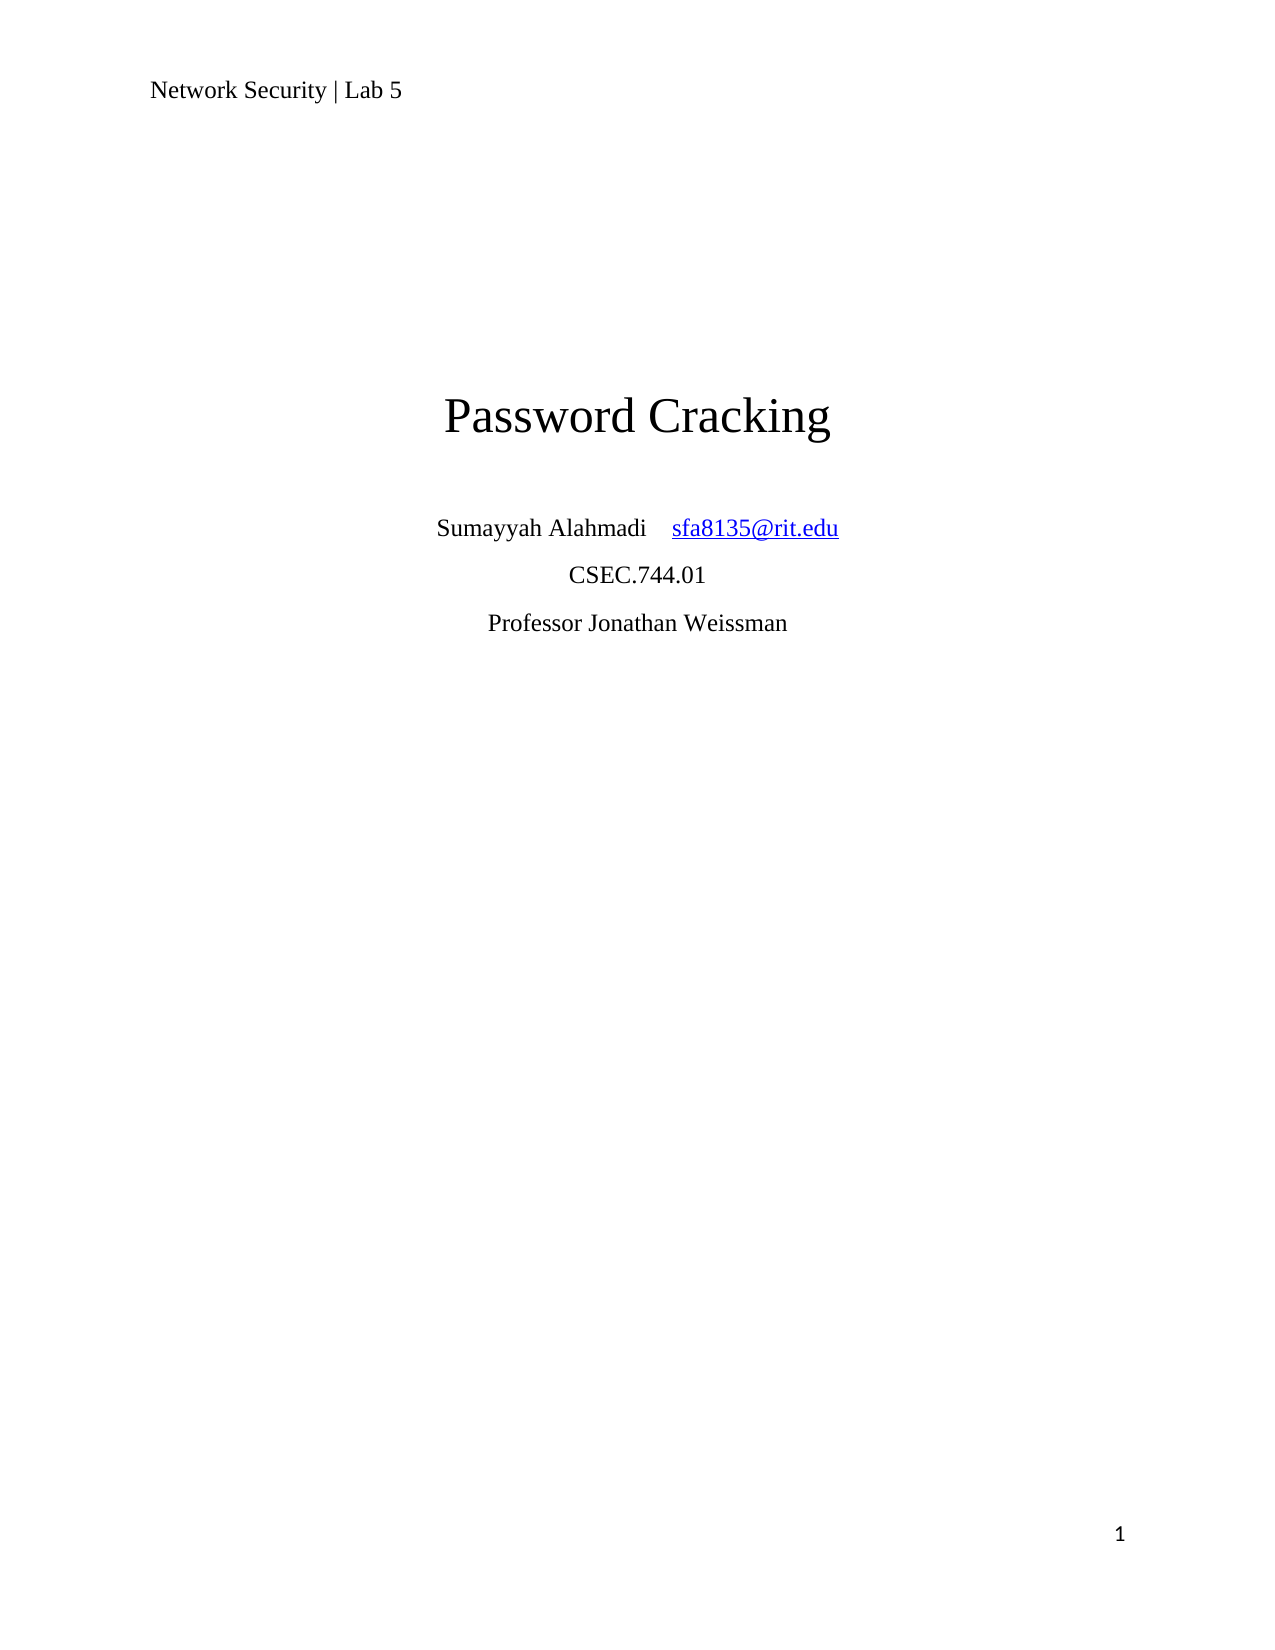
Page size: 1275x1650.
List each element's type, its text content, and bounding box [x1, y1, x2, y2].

text Password Cracking [150, 386, 1125, 444]
text CSEC.744.01 [150, 560, 1125, 589]
text Sumayyah Alahmadi sfa8135@rit.edu [150, 513, 1125, 541]
text Professor Jonathan Weissman [150, 608, 1125, 637]
